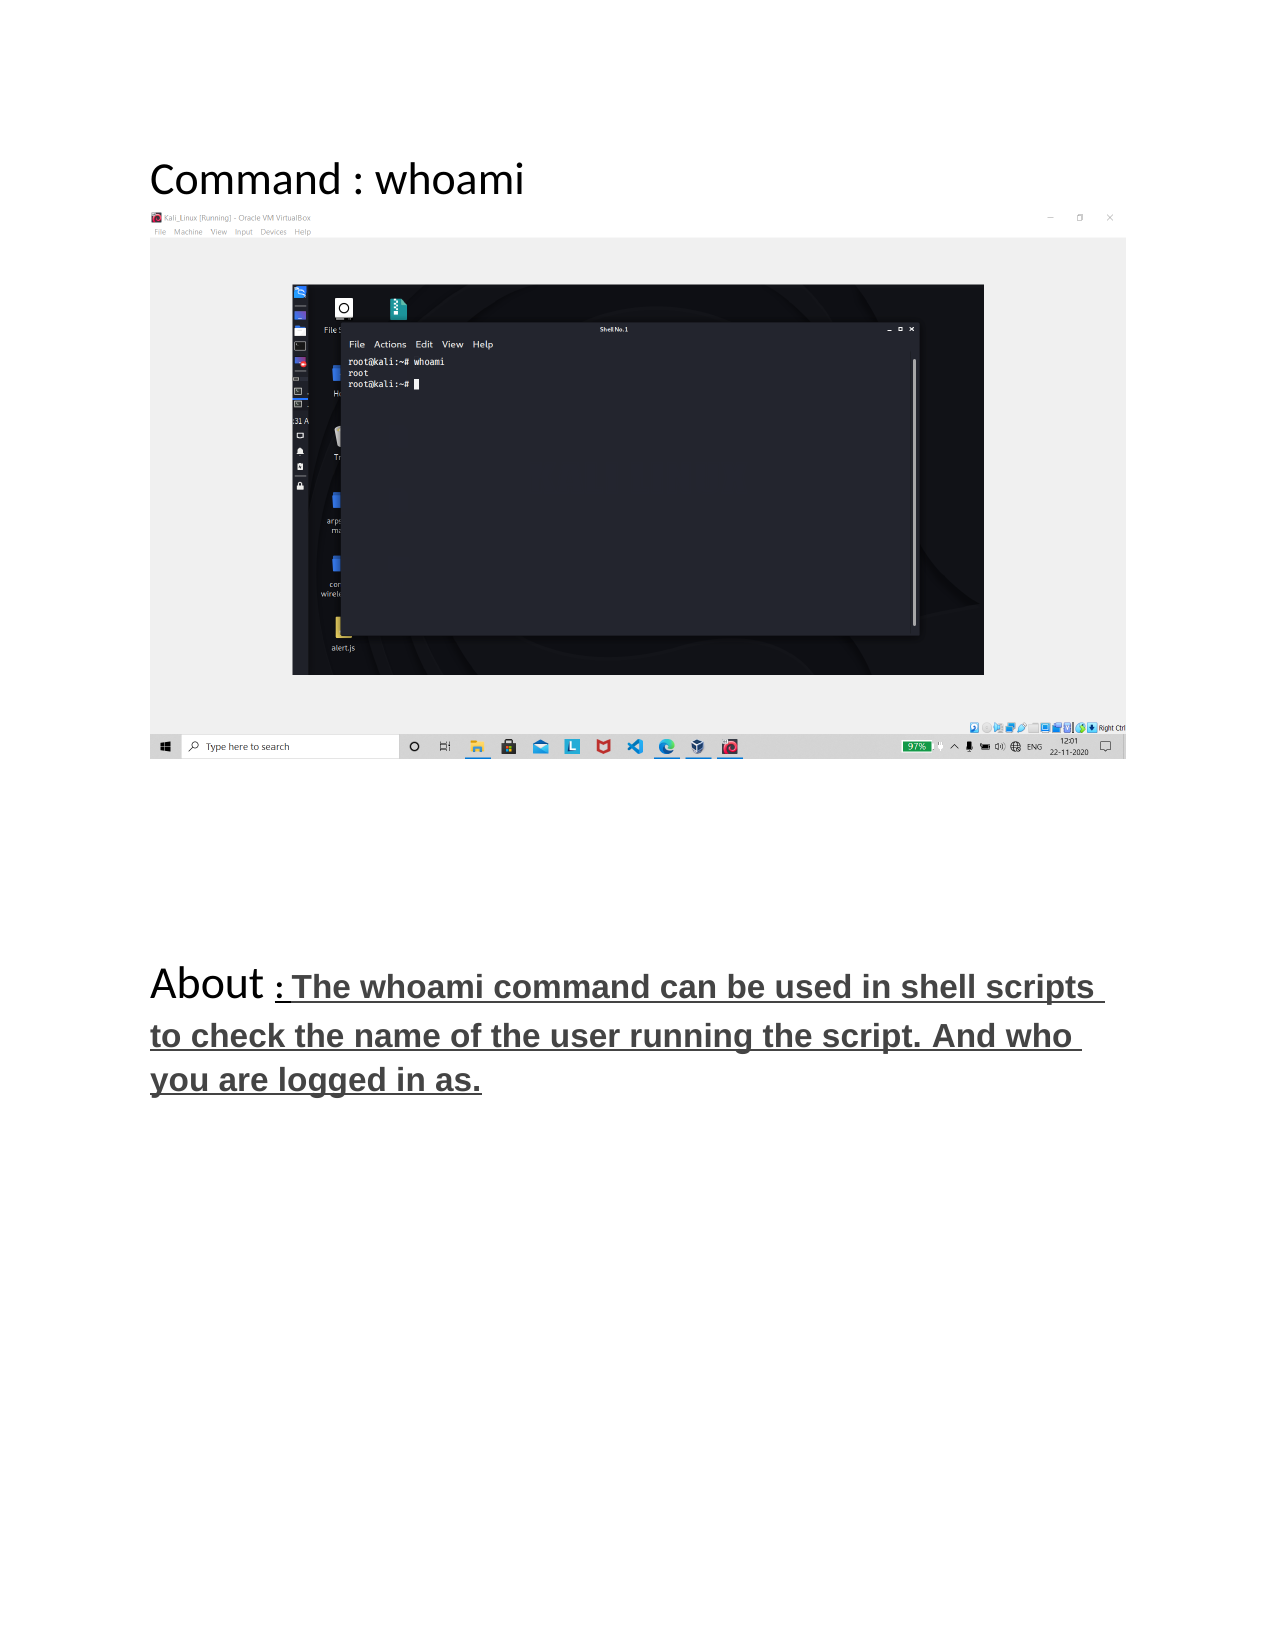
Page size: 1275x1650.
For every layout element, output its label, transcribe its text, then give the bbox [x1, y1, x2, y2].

picture [150, 210, 1126, 759]
text Command : whoami [150, 150, 1125, 210]
text About : The whoami command can be used in shell scripts to check the name of the user running the script. And who you are logged in as. [150, 954, 1125, 1098]
